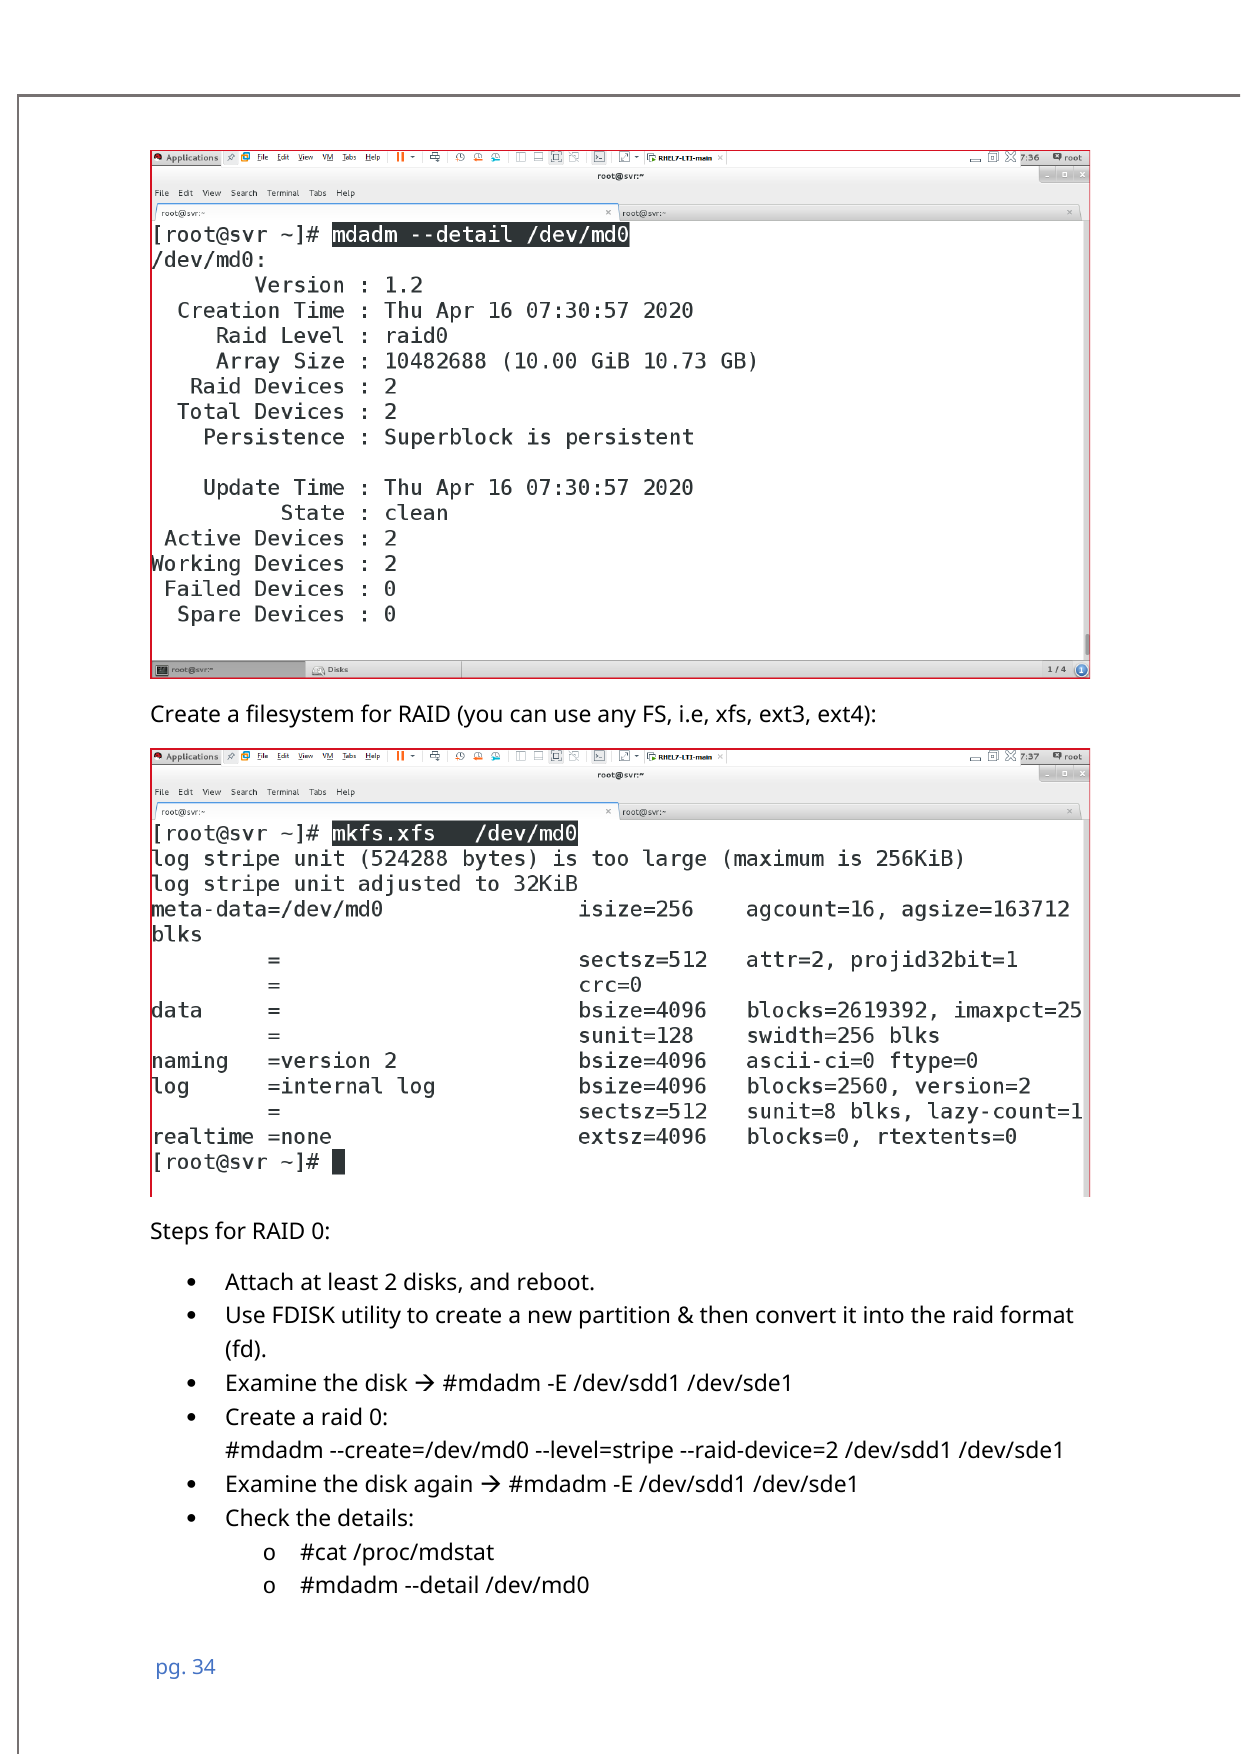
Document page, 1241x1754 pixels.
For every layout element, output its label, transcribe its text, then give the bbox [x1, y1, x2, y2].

list Examine the disk again #mdadm -E /dev/sdd1 /dev/sde1 [187, 1468, 1090, 1499]
list Create a raid 0: [187, 1400, 1090, 1432]
list #mdadm --create=/dev/md0 --level=stripe --raid-device=2 /dev/sdd1 /dev/sde1 [225, 1434, 1090, 1465]
text Steps for RAID 0: [150, 1215, 1090, 1246]
list Examine the disk #mdadm -E /dev/sdd1 /dev/sde1 [187, 1367, 1090, 1398]
list Attach at least 2 disks, and reboot. [187, 1265, 1090, 1297]
list Check the details: [187, 1502, 1090, 1533]
text Create a filesystem for RAID (you can use any FS, i.e, xfs, ext3, ext4): [150, 698, 1090, 729]
list Use FDISK utility to create a new partition & then convert it into the raid format (fd). [187, 1299, 1090, 1364]
list #mdadm --detail /dev/md0 [262, 1569, 1090, 1601]
picture [150, 150, 1091, 679]
list #cat /proc/mdstat [262, 1535, 1090, 1567]
picture [150, 748, 1091, 1197]
